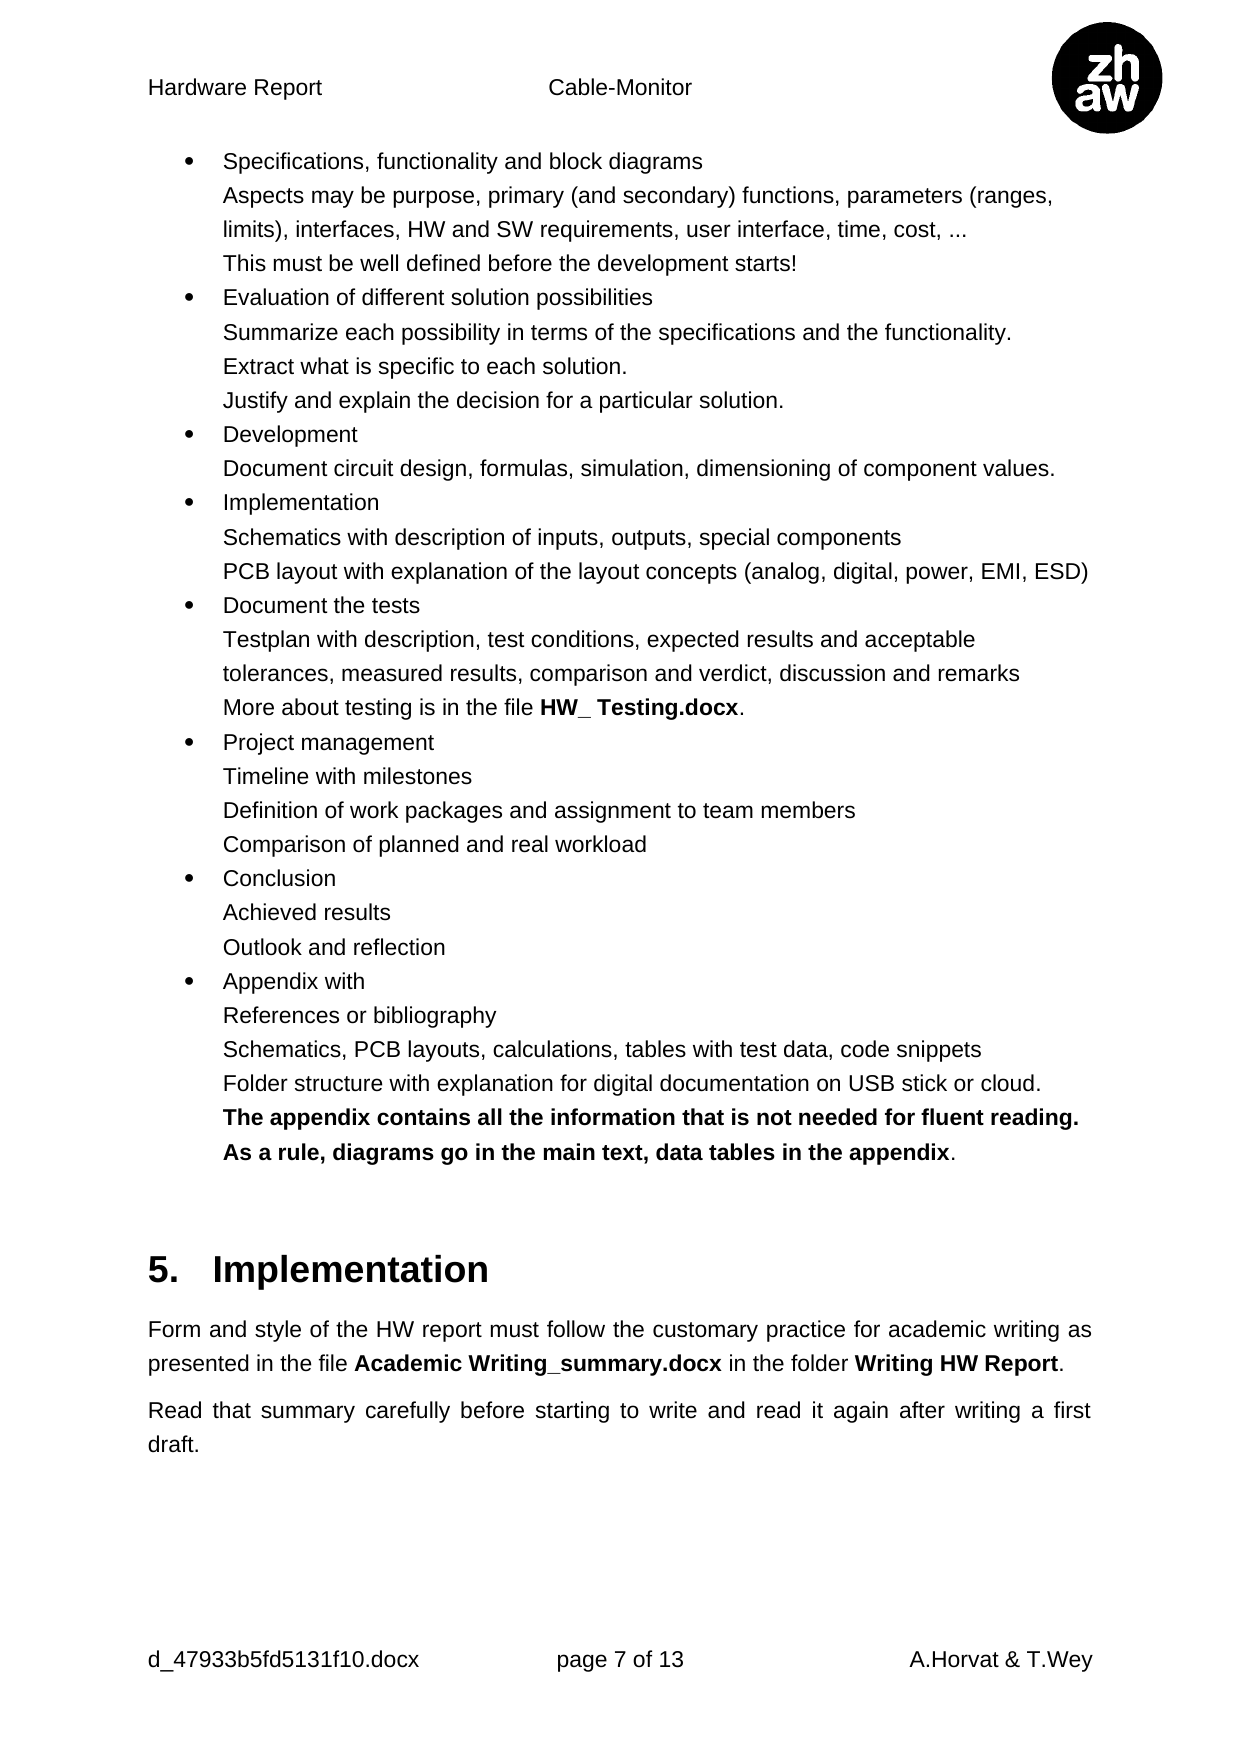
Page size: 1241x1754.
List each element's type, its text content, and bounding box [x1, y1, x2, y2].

list Document the tests Testplan with description, test conditions, expected results and acceptable tolerances, measured results, comparison and verdict, discussion and remarks More about testing is in the file HW_ Testing.docx. [185, 592, 1093, 721]
list Appendix with References or bibliography Schematics, PCB layouts, calculations, tables with test data, code snippets Folder structure with explanation for digital documentation on USB stick or cloud. The appendix contains all the information that is not needed for fluent reading. As a rule, diagrams go in the main text, data tables in the appendix. [185, 968, 1093, 1165]
list This must be well defined before the development starts! [223, 250, 1093, 276]
text Read that summary carefully before starting to write and read it again after writing a first draft. [148, 1397, 1093, 1457]
subtitle Implementation [148, 1248, 1093, 1291]
list Conclusion Achieved results Outlook and reflection [185, 865, 1093, 960]
list Project management Timeline with milestones Definition of work packages and assignment to team members Comparison of planned and real workload [185, 728, 1093, 857]
list Specifications, functionality and block diagrams Aspects may be purpose, primary (and secondary) functions, parameters (ranges, limits), interfaces, HW and SW requirements, user interface, time, cost, ... [185, 148, 1093, 242]
list Implementation Schematics with description of inputs, outputs, special components PCB layout with explanation of the layout concepts (analog, digital, power, EMI, ESD) [185, 489, 1093, 584]
list Development Document circuit design, formulas, simulation, dimensioning of component values. [185, 421, 1093, 481]
list Evaluation of different solution possibilities Summarize each possibility in terms of the specifications and the functionality. Extract what is specific to each solution. Justify and explain the decision for a particular solution. [185, 284, 1093, 413]
text Form and style of the HW report must follow the customary practice for academic writing as presented in the file Academic Writing_summary.docx in the folder Writing HW Report. [148, 1316, 1093, 1377]
